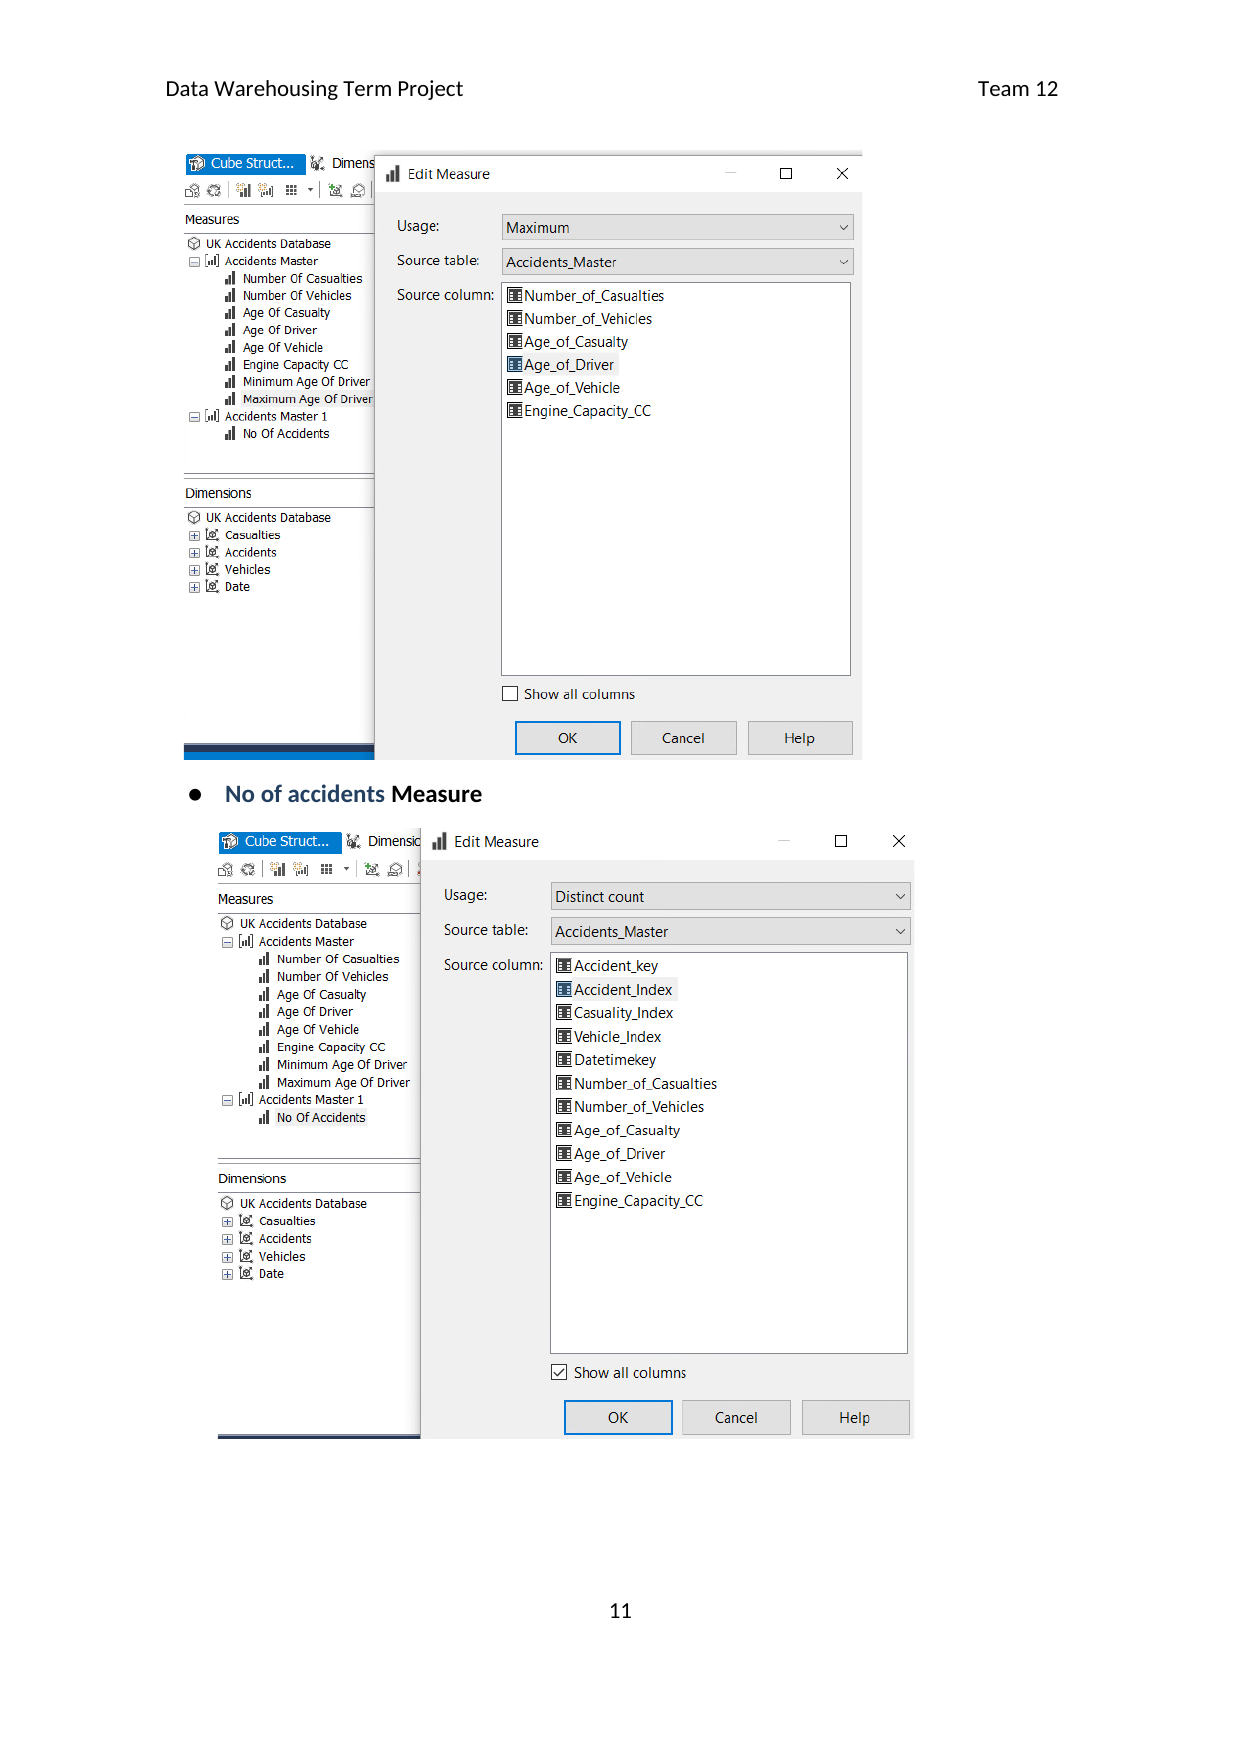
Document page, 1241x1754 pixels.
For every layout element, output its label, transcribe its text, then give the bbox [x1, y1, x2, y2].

picture [183, 150, 863, 760]
list No of accidents Measure [187, 778, 1090, 809]
picture [217, 828, 915, 1439]
